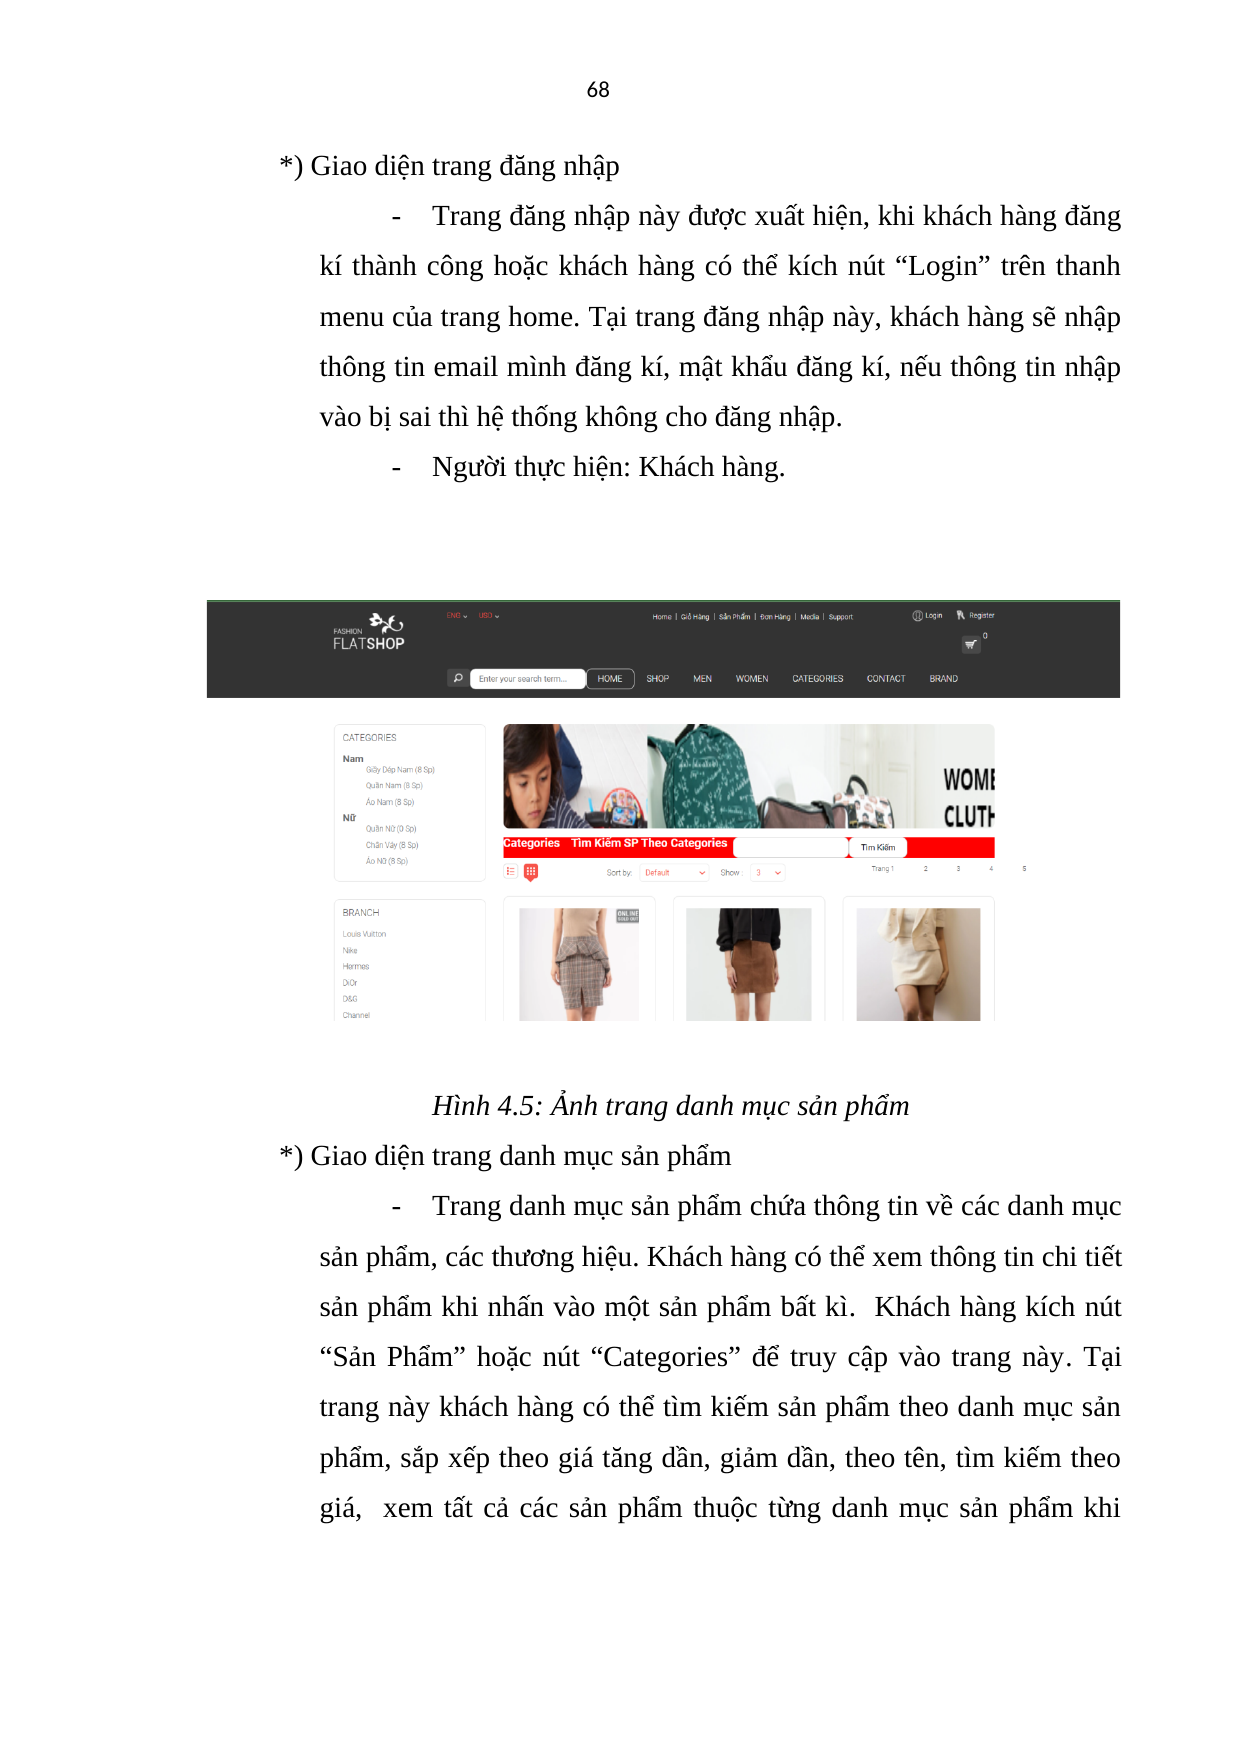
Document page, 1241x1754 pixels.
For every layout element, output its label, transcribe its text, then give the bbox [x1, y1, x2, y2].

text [319, 1188, 1122, 1524]
text Hình 4.5: Ảnh trang danh mục sản phẩm [357, 1088, 1122, 1121]
text *) Giao diện trang đăng nhập [207, 148, 1122, 181]
text Trang đăng nhập này được xuất hiện, khi khách hàng đăng kí thành công hoặc khách hàng có thể kích nút “Login” trên thanh menu của trang home. Tại trang đăng nhập này, khách hàng sẽ nhập thông tin email mình đăng kí, mật khẩu đăng kí, nếu thông tin nhập vào bị sai thì hệ thống không cho đăng nhập. [319, 198, 1122, 433]
text Người thực hiện: Khách hàng. [319, 449, 1122, 483]
text *) Giao diện trang danh mục sản phẩm [207, 1138, 1122, 1172]
picture [206, 600, 1121, 1021]
